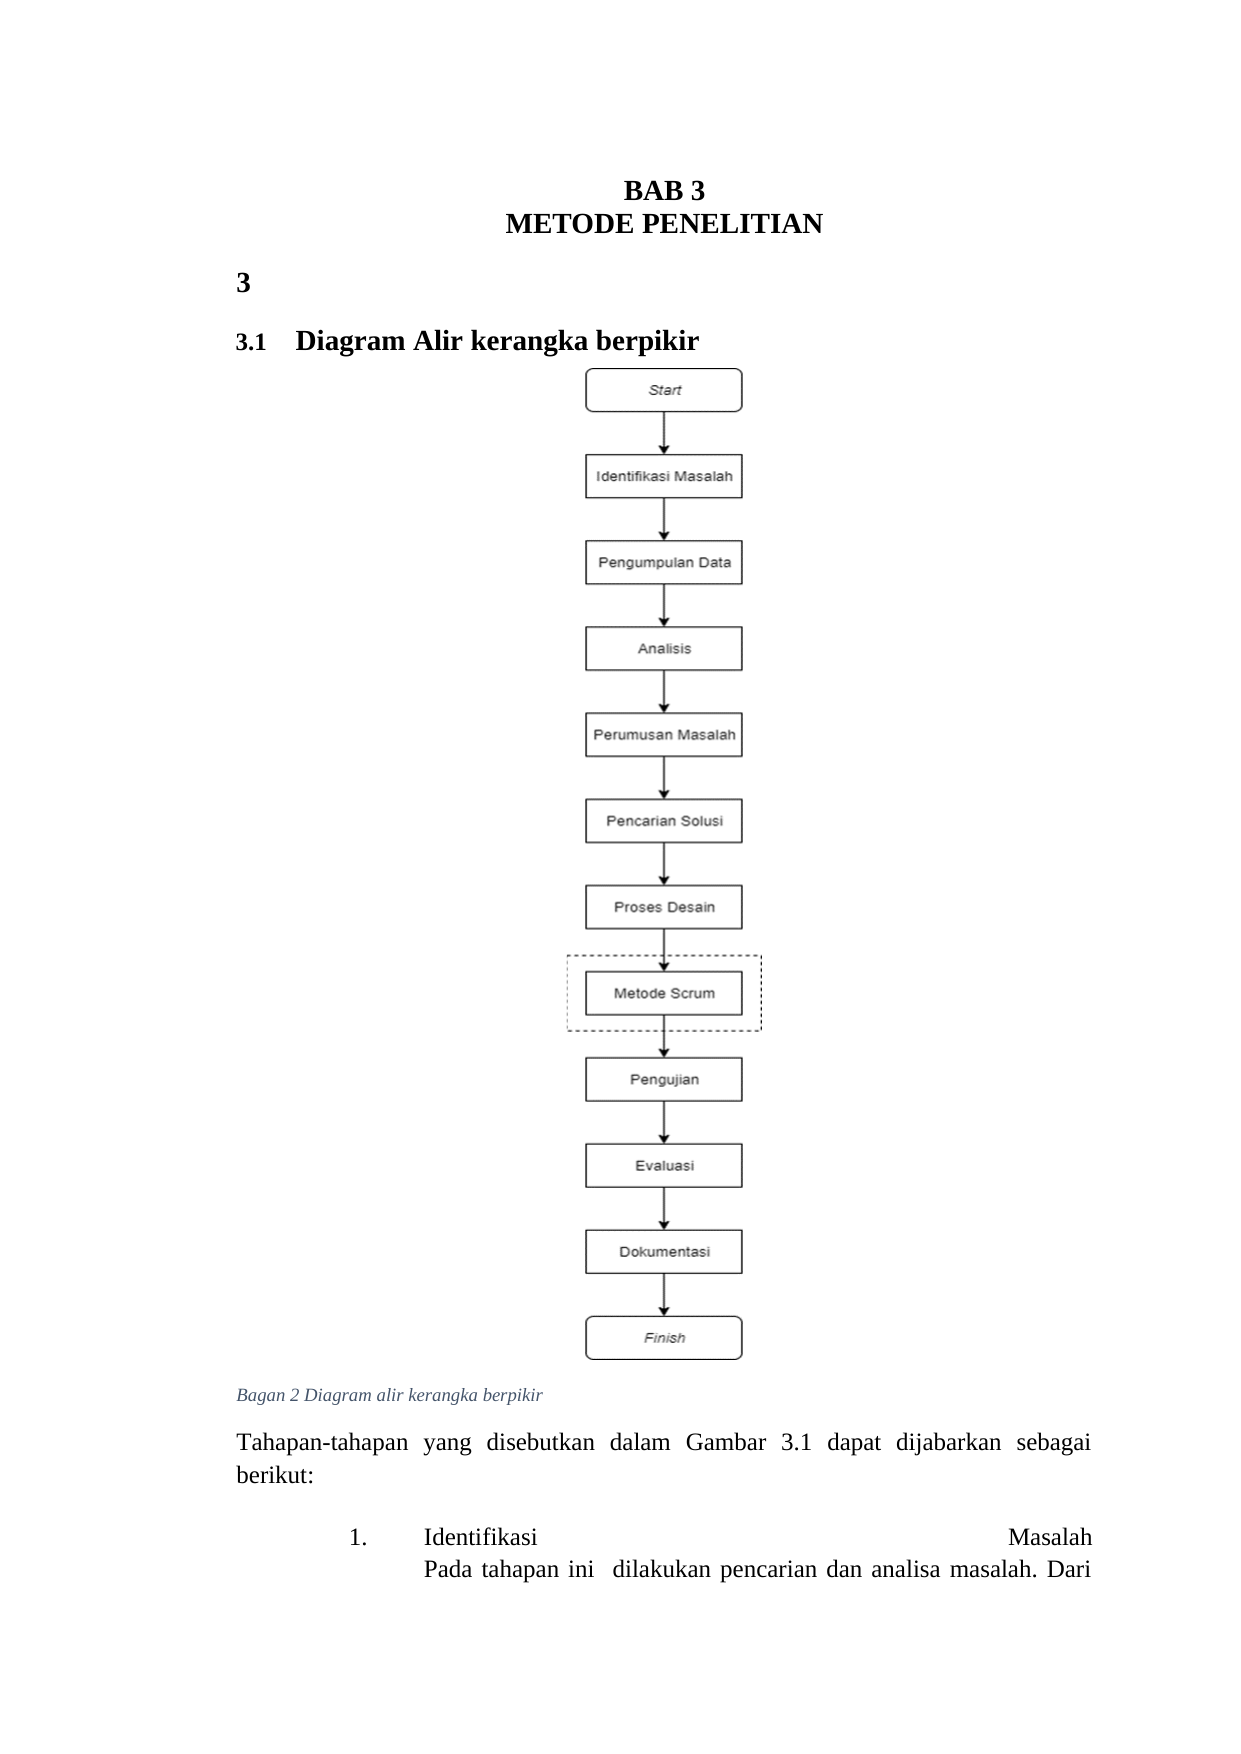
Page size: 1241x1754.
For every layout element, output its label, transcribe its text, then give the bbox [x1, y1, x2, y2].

picture [566, 368, 762, 1360]
subtitle Diagram Alir kerangka berpikir [235, 323, 1092, 357]
text Tahapan-tahapan yang disebutkan dalam Gambar 3.1 dapat dijabarkan sebagai berikut: [236, 1427, 1092, 1488]
subtitle BAB 3 METODE PENELITIAN [236, 173, 1092, 240]
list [349, 1522, 1092, 1583]
